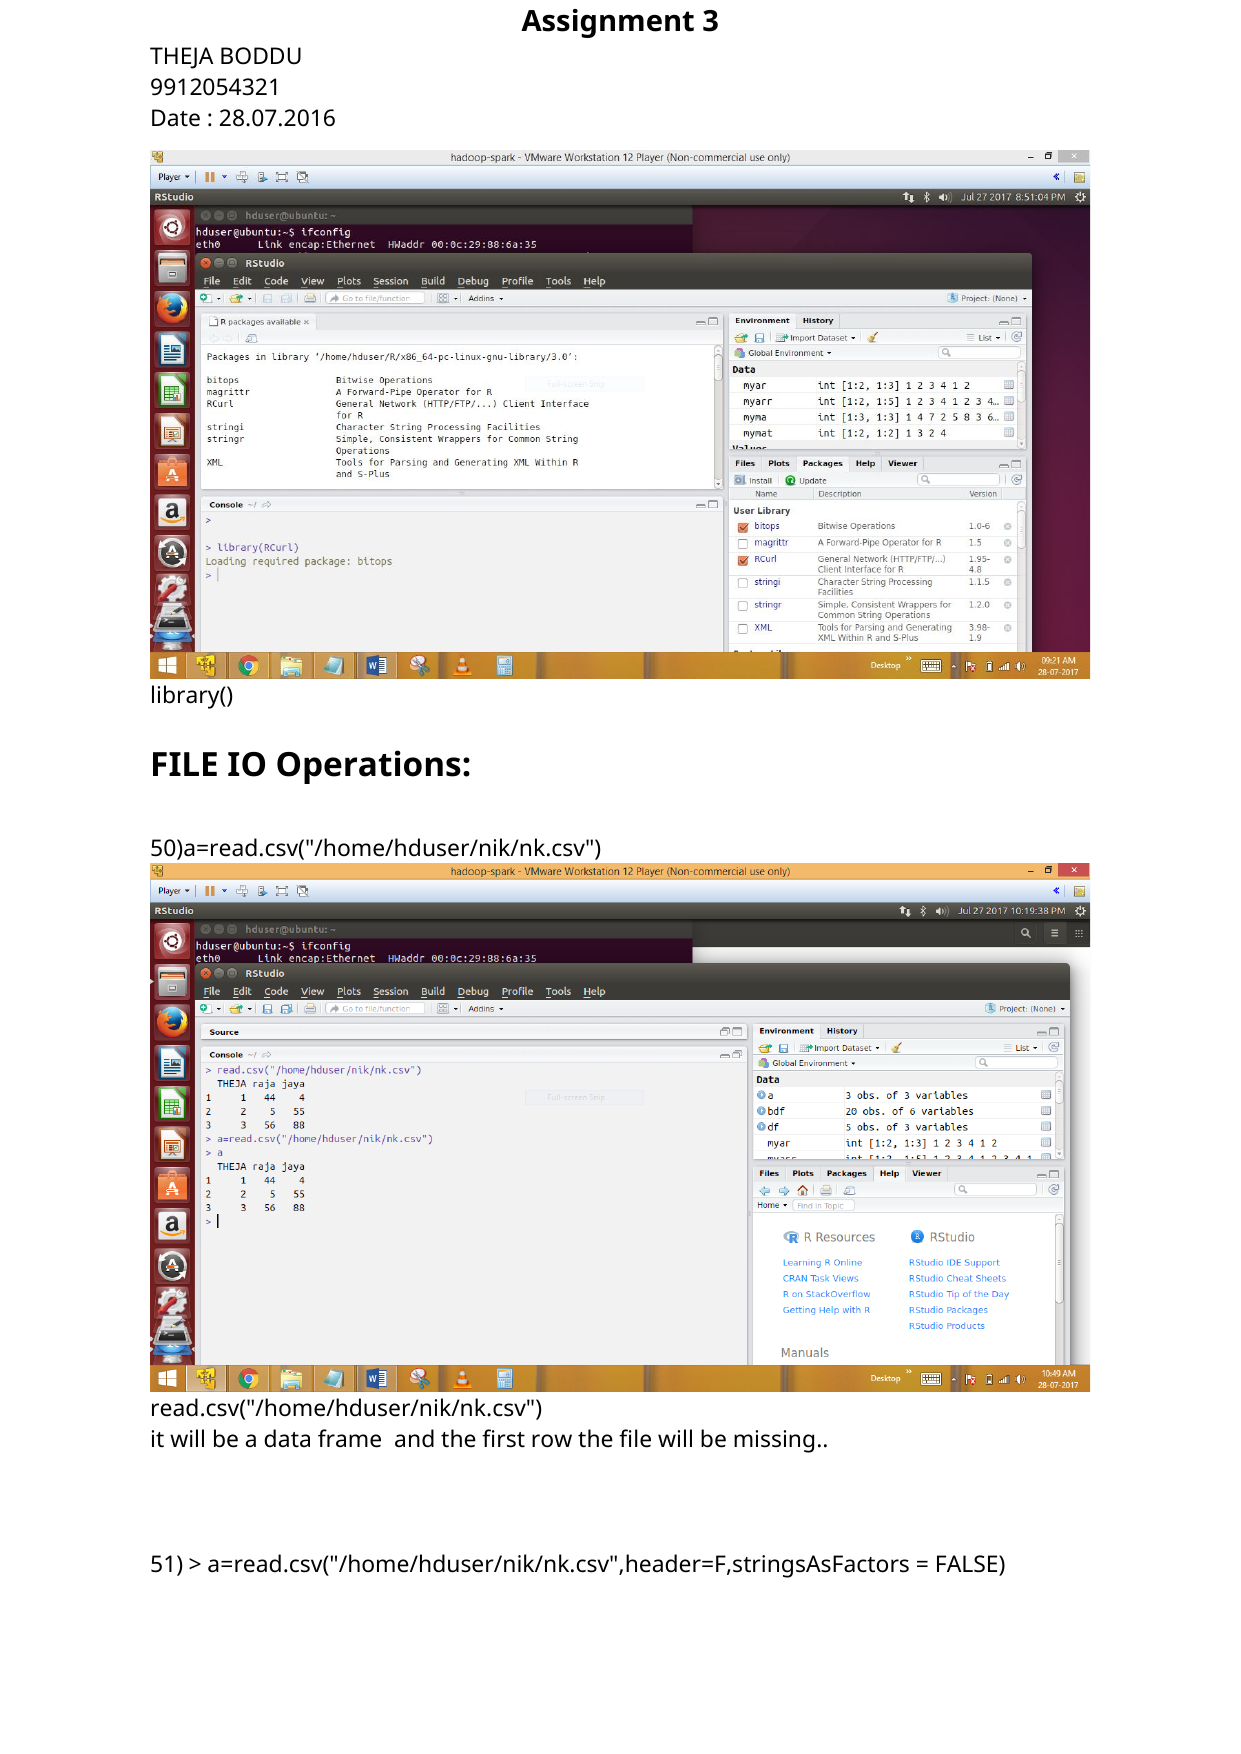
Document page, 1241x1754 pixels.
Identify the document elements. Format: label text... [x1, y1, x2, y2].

text library() [150, 679, 1090, 710]
picture [150, 150, 1091, 679]
text read.csv("/home/hduser/nik/nk.csv") [150, 1392, 1090, 1423]
text 51) > a=read.csv("/home/hduser/nik/nk.csv",header=F,stringsAsFactors = FALSE) [150, 1548, 1090, 1579]
picture [150, 863, 1091, 1392]
text FILE IO Operations: [150, 741, 1090, 787]
text 50)a=read.csv("/home/hduser/nik/nk.csv") [150, 832, 1090, 863]
text it will be a data frame and the first row the file will be missing.. [150, 1423, 1090, 1454]
